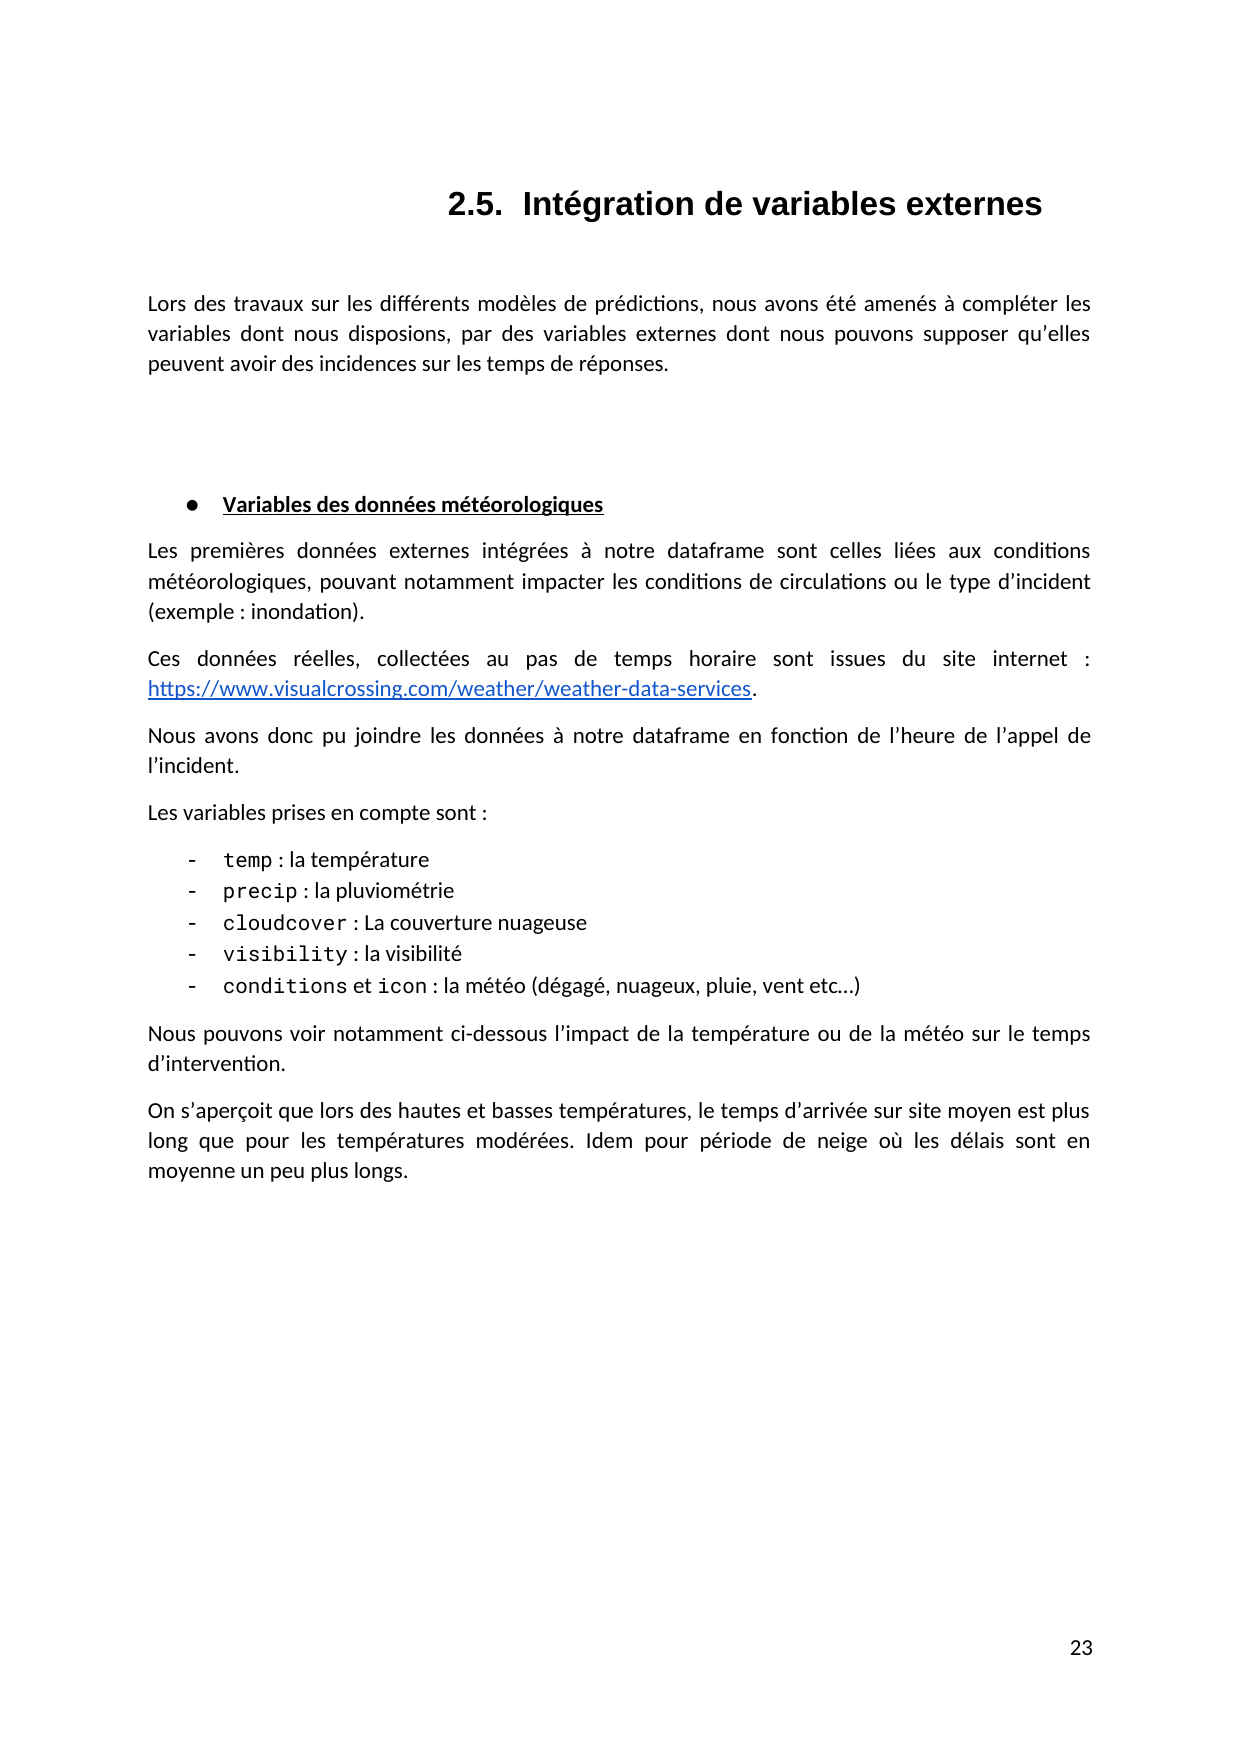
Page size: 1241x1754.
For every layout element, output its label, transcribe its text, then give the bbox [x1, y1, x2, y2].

text Les variables prises en compte sont : [148, 798, 1093, 826]
text Les premières données externes intégrées à notre dataframe sont celles liées aux conditions météorologiques, pouvant notamment impacter les conditions de circulations ou le type d’incident (exemple : inondation). [148, 537, 1093, 625]
text Nous avons donc pu joindre les données à notre dataframe en fonction de l’heure de l’appel de l’incident. [148, 721, 1093, 779]
text Lors des travaux sur les différents modèles de prédictions, nous avons été amenés à compléter les variables dont nous disposions, par des variables externes dont nous pouvons supposer qu’elles peuvent avoir des incidences sur les temps de réponses. [148, 289, 1093, 377]
list cloudcover : La couverture nuageuse [185, 908, 1093, 937]
list visibility : la visibilité [185, 939, 1093, 968]
text On s’aperçoit que lors des hautes et basses températures, le temps d’arrivée sur site moyen est plus long que pour les températures modérées. Idem pour période de neige où les délais sont en moyenne un peu plus longs. [148, 1096, 1093, 1184]
list temp : la température [185, 845, 1093, 874]
subtitle 2.5. Intégration de variables externes [298, 184, 1093, 222]
list Variables des données météorologiques [185, 490, 1093, 518]
text Ces données réelles, collectées au pas de temps horaire sont issues du site internet : https://www.visualcrossing.com/weather/weather-data-services. [148, 644, 1093, 702]
list conditions et icon : la météo (dégagé, nuageux, pluie, vent etc…) [185, 971, 1093, 1000]
text Nous pouvons voir notamment ci-dessous l’impact de la température ou de la météo sur le temps d’intervention. [148, 1019, 1093, 1077]
list precip : la pluviométrie [185, 876, 1093, 906]
